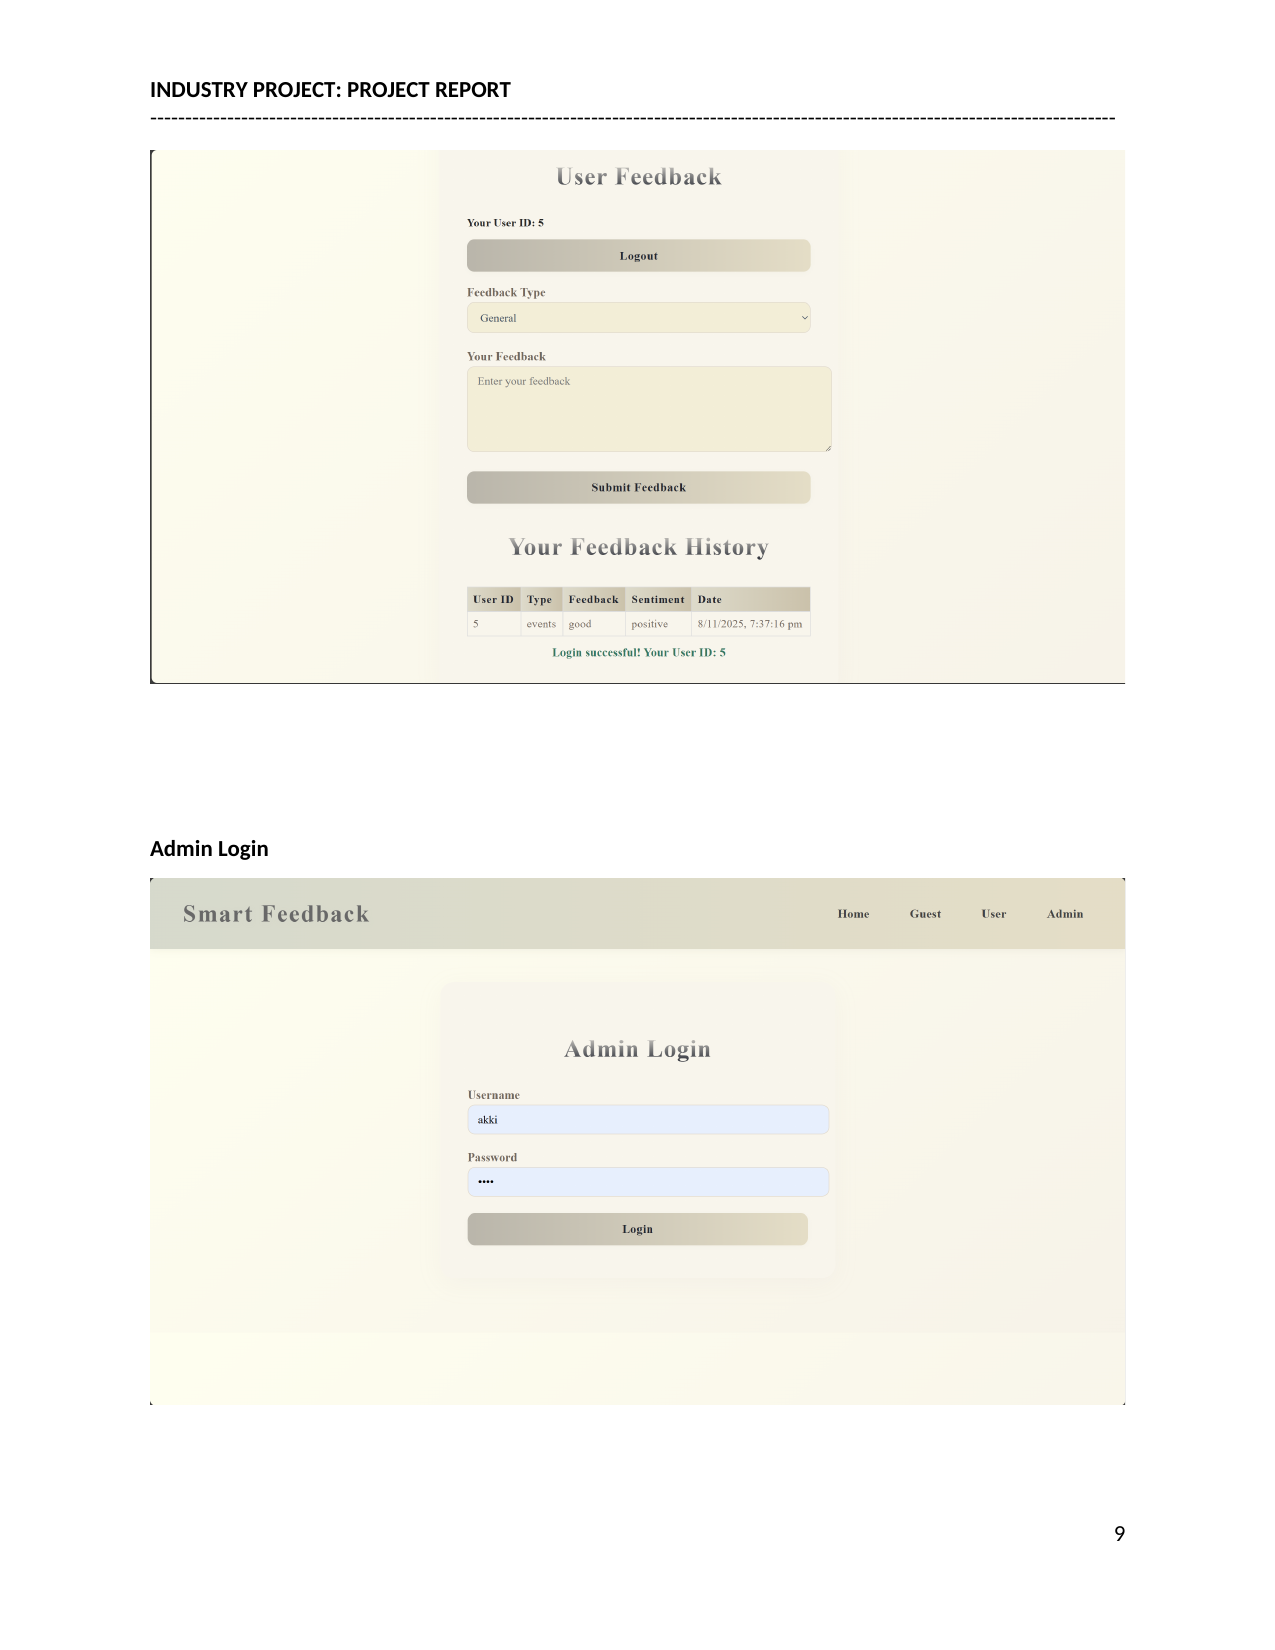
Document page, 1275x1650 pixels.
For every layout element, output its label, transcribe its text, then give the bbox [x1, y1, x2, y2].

picture [150, 150, 1125, 684]
picture [150, 878, 1125, 1405]
text Admin Login [150, 834, 1125, 862]
